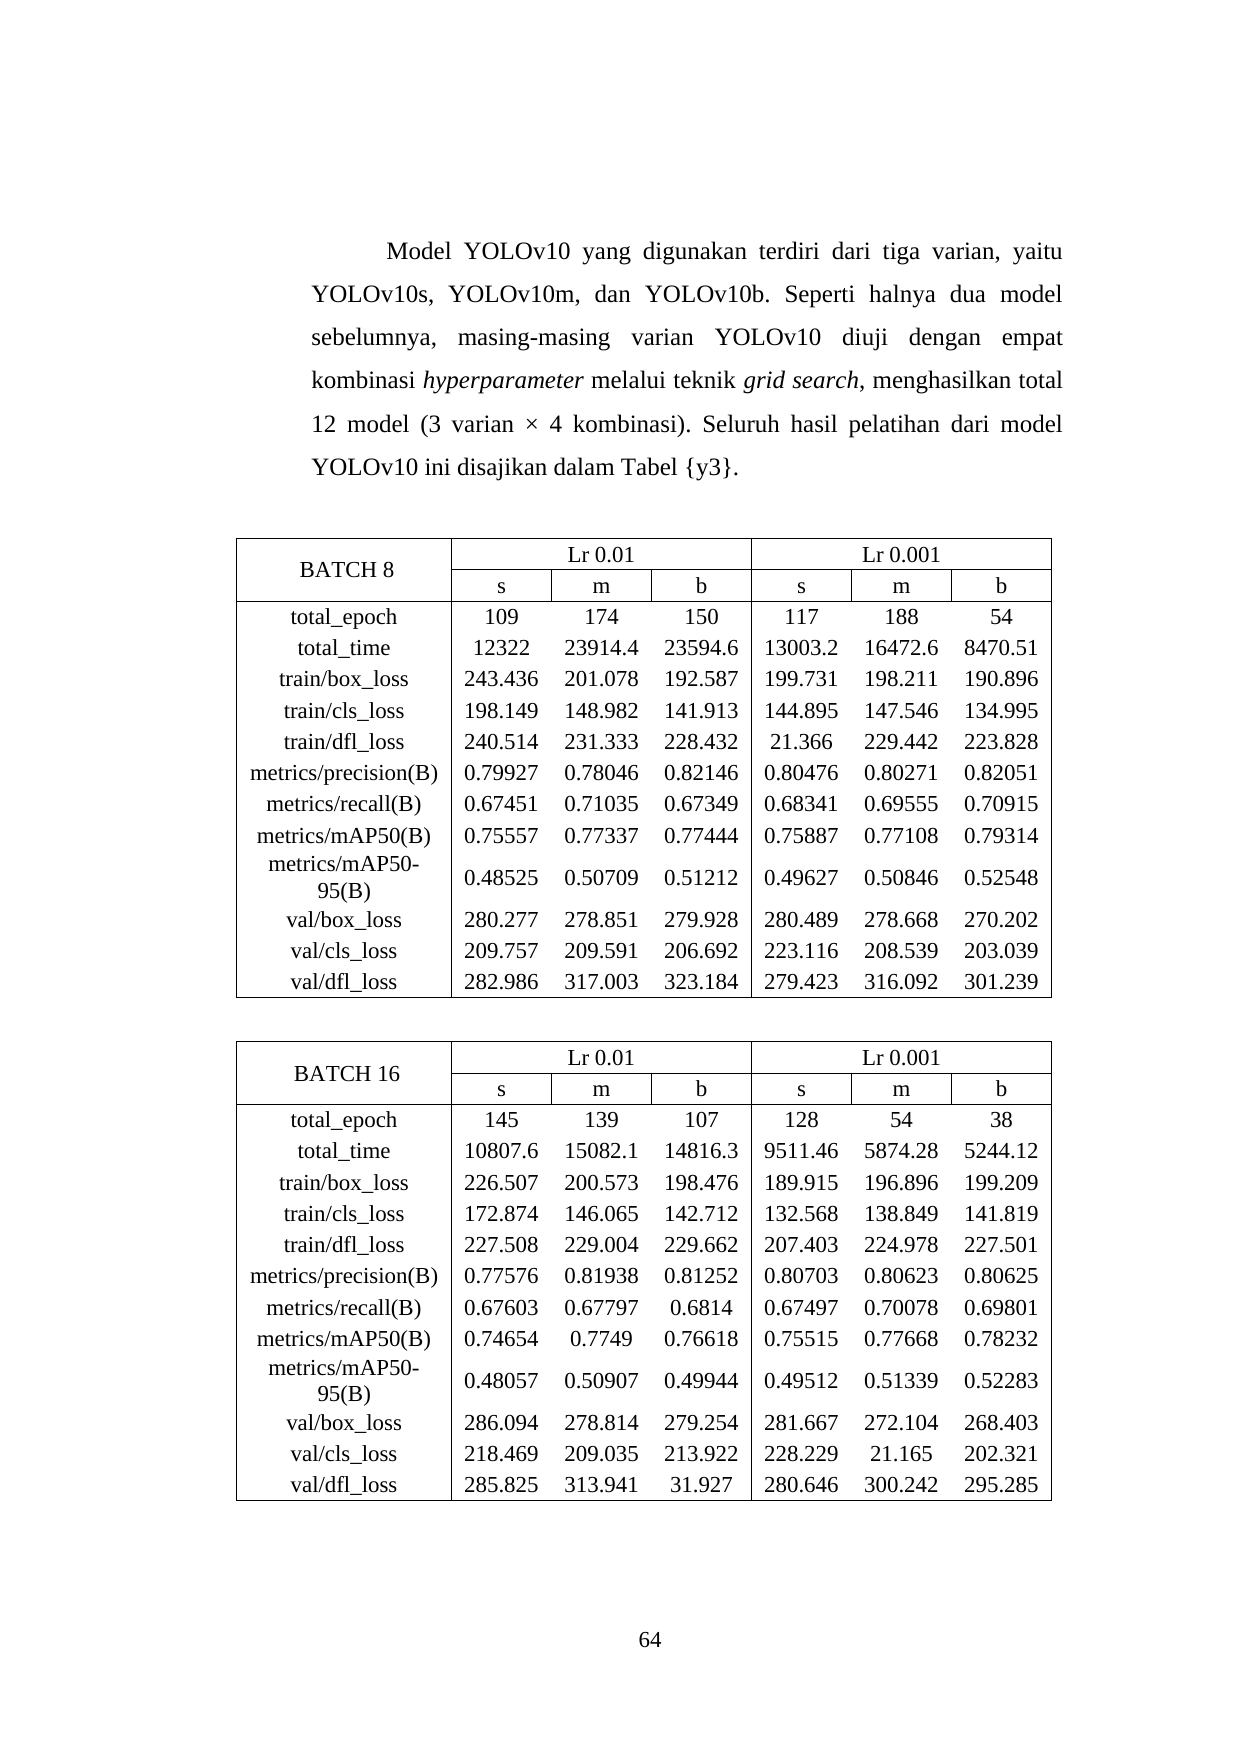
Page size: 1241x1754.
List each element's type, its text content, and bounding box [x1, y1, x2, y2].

table_cell 272.104 [851, 1406, 951, 1438]
table_cell 0.75557 [452, 819, 551, 851]
table_cell b [952, 570, 1051, 601]
table_cell s [752, 1074, 851, 1104]
table_cell 278.668 [851, 903, 951, 934]
table_cell 172.874 [452, 1198, 551, 1229]
table_cell 317.003 [551, 966, 651, 997]
table_cell 227.508 [452, 1229, 551, 1260]
table_cell 189.915 [752, 1166, 851, 1197]
table_cell 281.667 [752, 1406, 851, 1438]
table_cell 278.814 [551, 1406, 651, 1438]
table_cell s [452, 570, 551, 601]
table_cell m [852, 1074, 951, 1104]
table_cell total_time [237, 632, 451, 663]
table_cell 0.82051 [951, 757, 1051, 788]
table_cell 141.913 [651, 694, 751, 726]
table_cell 224.978 [851, 1229, 951, 1260]
table_cell 0.75515 [752, 1323, 851, 1354]
table_cell metrics/mAP50(B) [237, 1323, 451, 1354]
table_cell 174 [551, 602, 651, 632]
table_cell 202.321 [951, 1438, 1051, 1469]
table_header BATCH 16 [237, 1042, 451, 1104]
table_cell 14816.3 [651, 1135, 751, 1166]
table_cell 0.67497 [752, 1291, 851, 1322]
table_cell metrics/mAP50-95(B) [237, 1354, 451, 1406]
table_cell train/dfl_loss [237, 726, 451, 757]
table_cell 286.094 [452, 1406, 551, 1438]
table_cell 117 [752, 602, 851, 632]
table_cell 38 [951, 1105, 1051, 1135]
table_cell 0.77444 [651, 819, 751, 851]
table_cell val/dfl_loss [237, 966, 451, 997]
table_cell 0.67349 [651, 788, 751, 819]
table_cell 229.442 [851, 726, 951, 757]
table_cell m [552, 570, 651, 601]
table_cell 280.489 [752, 903, 851, 934]
table_cell 190.896 [951, 663, 1051, 694]
table_cell 0.50846 [851, 851, 951, 903]
table_cell 227.501 [951, 1229, 1051, 1260]
table_cell 203.039 [951, 935, 1051, 966]
table_cell m [852, 570, 951, 601]
table_cell 142.712 [651, 1198, 751, 1229]
table_cell 300.242 [851, 1469, 951, 1500]
table_cell 228.432 [651, 726, 751, 757]
table_cell 0.48525 [452, 851, 551, 903]
table_cell 209.757 [452, 935, 551, 966]
table_cell 9511.46 [752, 1135, 851, 1166]
table_cell 132.568 [752, 1198, 851, 1229]
table_cell 0.67451 [452, 788, 551, 819]
table_cell 0.80271 [851, 757, 951, 788]
table_cell 138.849 [851, 1198, 951, 1229]
table_cell 0.81938 [551, 1260, 651, 1291]
table_cell train/cls_loss [237, 1198, 451, 1229]
table_cell 0.80703 [752, 1260, 851, 1291]
table_cell 148.982 [551, 694, 651, 726]
table_cell 8470.51 [951, 632, 1051, 663]
table_cell 0.50907 [551, 1354, 651, 1406]
table_cell 279.928 [651, 903, 751, 934]
table_cell 226.507 [452, 1166, 551, 1197]
table_cell 199.209 [951, 1166, 1051, 1197]
table_cell 21.165 [851, 1438, 951, 1469]
table_cell 23594.6 [651, 632, 751, 663]
table_cell b [652, 570, 751, 601]
table_header Lr 0.01 [452, 539, 751, 569]
table_header Lr 0.001 [752, 539, 1051, 569]
text Model YOLOv10 yang digunakan terdiri dari tiga varian, yaitu YOLOv10s, YOLOv10m, dan YOLOv10b. Seperti halnya dua model sebelumnya, masing-masing varian YOLOv10 diuji dengan empat kombinasi hyperparameter melalui teknik grid search, menghasilkan total 12 model (3 varian × 4 kombinasi). Seluruh hasil pelatihan dari model YOLOv10 ini disajikan dalam Tabel {y3}. [311, 236, 1063, 481]
table_cell 0.79314 [951, 819, 1051, 851]
table_cell metrics/mAP50(B) [237, 819, 451, 851]
table_cell val/cls_loss [237, 935, 451, 966]
table_cell m [552, 1074, 651, 1104]
table_cell 0.69801 [951, 1291, 1051, 1322]
table_cell metrics/recall(B) [237, 1291, 451, 1322]
table_cell 0.7749 [551, 1323, 651, 1354]
table_cell b [952, 1074, 1051, 1104]
table_cell 5244.12 [951, 1135, 1051, 1166]
table_cell 279.423 [752, 966, 851, 997]
table_cell 146.065 [551, 1198, 651, 1229]
table_cell 0.49627 [752, 851, 851, 903]
table_cell 231.333 [551, 726, 651, 757]
table_cell 200.573 [551, 1166, 651, 1197]
table_cell 54 [851, 1105, 951, 1135]
table_cell 196.896 [851, 1166, 951, 1197]
table_cell 128 [752, 1105, 851, 1135]
table_cell 13003.2 [752, 632, 851, 663]
table_cell val/dfl_loss [237, 1469, 451, 1500]
table_cell 0.51212 [651, 851, 751, 903]
table_cell total_epoch [237, 1105, 451, 1135]
table_cell 0.77337 [551, 819, 651, 851]
table_cell 198.149 [452, 694, 551, 726]
table_cell 0.50709 [551, 851, 651, 903]
table_cell s [752, 570, 851, 601]
table_cell 0.52548 [951, 851, 1051, 903]
table_cell 0.79927 [452, 757, 551, 788]
table_cell 229.004 [551, 1229, 651, 1260]
table_cell 0.6814 [651, 1291, 751, 1322]
table_cell 0.52283 [951, 1354, 1051, 1406]
table_cell 0.80623 [851, 1260, 951, 1291]
table_cell metrics/precision(B) [237, 1260, 451, 1291]
table_cell 0.80476 [752, 757, 851, 788]
table_cell 31.927 [651, 1469, 751, 1500]
table_cell 213.922 [651, 1438, 751, 1469]
table_cell 0.70078 [851, 1291, 951, 1322]
table_cell 0.77668 [851, 1323, 951, 1354]
table_cell 107 [651, 1105, 751, 1135]
table_cell 192.587 [651, 663, 751, 694]
table_cell 0.70915 [951, 788, 1051, 819]
table_cell 270.202 [951, 903, 1051, 934]
table_header Lr 0.001 [752, 1042, 1051, 1072]
table_header BATCH 8 [237, 539, 451, 601]
table_cell 280.277 [452, 903, 551, 934]
table_cell 0.49944 [651, 1354, 751, 1406]
table_cell 0.51339 [851, 1354, 951, 1406]
table_cell 301.239 [951, 966, 1051, 997]
table_cell 0.81252 [651, 1260, 751, 1291]
table_cell 223.828 [951, 726, 1051, 757]
table_cell 285.825 [452, 1469, 551, 1500]
table_cell 5874.28 [851, 1135, 951, 1166]
table_cell 109 [452, 602, 551, 632]
table_cell 0.74654 [452, 1323, 551, 1354]
table_cell 134.995 [951, 694, 1051, 726]
table_cell s [452, 1074, 551, 1104]
table_cell 207.403 [752, 1229, 851, 1260]
table_cell 323.184 [651, 966, 751, 997]
table_cell 223.116 [752, 935, 851, 966]
table_cell b [652, 1074, 751, 1104]
table_cell 0.67797 [551, 1291, 651, 1322]
table_cell 0.49512 [752, 1354, 851, 1406]
table_cell 147.546 [851, 694, 951, 726]
table_cell 0.78046 [551, 757, 651, 788]
table_cell 206.692 [651, 935, 751, 966]
table_cell 0.77576 [452, 1260, 551, 1291]
table_cell 209.591 [551, 935, 651, 966]
table_cell metrics/mAP50-95(B) [237, 851, 451, 903]
table_cell train/box_loss [237, 1166, 451, 1197]
table_cell val/cls_loss [237, 1438, 451, 1469]
table_cell 0.80625 [951, 1260, 1051, 1291]
table_cell 23914.4 [551, 632, 651, 663]
table_header Lr 0.01 [452, 1042, 751, 1072]
table_cell 188 [851, 602, 951, 632]
table_cell 0.76618 [651, 1323, 751, 1354]
table_cell 0.75887 [752, 819, 851, 851]
table_cell 198.211 [851, 663, 951, 694]
table_cell 150 [651, 602, 751, 632]
table_cell 313.941 [551, 1469, 651, 1500]
table_cell 209.035 [551, 1438, 651, 1469]
table_cell 198.476 [651, 1166, 751, 1197]
table_cell 218.469 [452, 1438, 551, 1469]
table_cell 141.819 [951, 1198, 1051, 1229]
table_cell 280.646 [752, 1469, 851, 1500]
table_cell 0.69555 [851, 788, 951, 819]
table_cell 0.67603 [452, 1291, 551, 1322]
table_cell 0.48057 [452, 1354, 551, 1406]
table_cell 0.77108 [851, 819, 951, 851]
table_cell 10807.6 [452, 1135, 551, 1166]
table_cell val/box_loss [237, 903, 451, 934]
table_cell total_epoch [237, 602, 451, 632]
table_cell 279.254 [651, 1406, 751, 1438]
table_cell 201.078 [551, 663, 651, 694]
table_cell 0.68341 [752, 788, 851, 819]
table_cell 144.895 [752, 694, 851, 726]
table_cell train/cls_loss [237, 694, 451, 726]
table_cell 228.229 [752, 1438, 851, 1469]
table_cell 243.436 [452, 663, 551, 694]
table_cell 145 [452, 1105, 551, 1135]
table_cell 54 [951, 602, 1051, 632]
table_cell 240.514 [452, 726, 551, 757]
table_cell 316.092 [851, 966, 951, 997]
table_cell val/box_loss [237, 1406, 451, 1438]
table_cell 0.78232 [951, 1323, 1051, 1354]
table_cell 16472.6 [851, 632, 951, 663]
table_cell 282.986 [452, 966, 551, 997]
table_cell 15082.1 [551, 1135, 651, 1166]
table_cell 208.539 [851, 935, 951, 966]
table_cell 0.82146 [651, 757, 751, 788]
table_cell 0.71035 [551, 788, 651, 819]
table_cell 278.851 [551, 903, 651, 934]
table_cell 12322 [452, 632, 551, 663]
table_cell 21.366 [752, 726, 851, 757]
table_cell metrics/precision(B) [237, 757, 451, 788]
table_cell 199.731 [752, 663, 851, 694]
table_cell total_time [237, 1135, 451, 1166]
table_cell 229.662 [651, 1229, 751, 1260]
table_cell train/box_loss [237, 663, 451, 694]
table_cell metrics/recall(B) [237, 788, 451, 819]
table_cell 295.285 [951, 1469, 1051, 1500]
table_cell 139 [551, 1105, 651, 1135]
table_cell train/dfl_loss [237, 1229, 451, 1260]
table_cell 268.403 [951, 1406, 1051, 1438]
